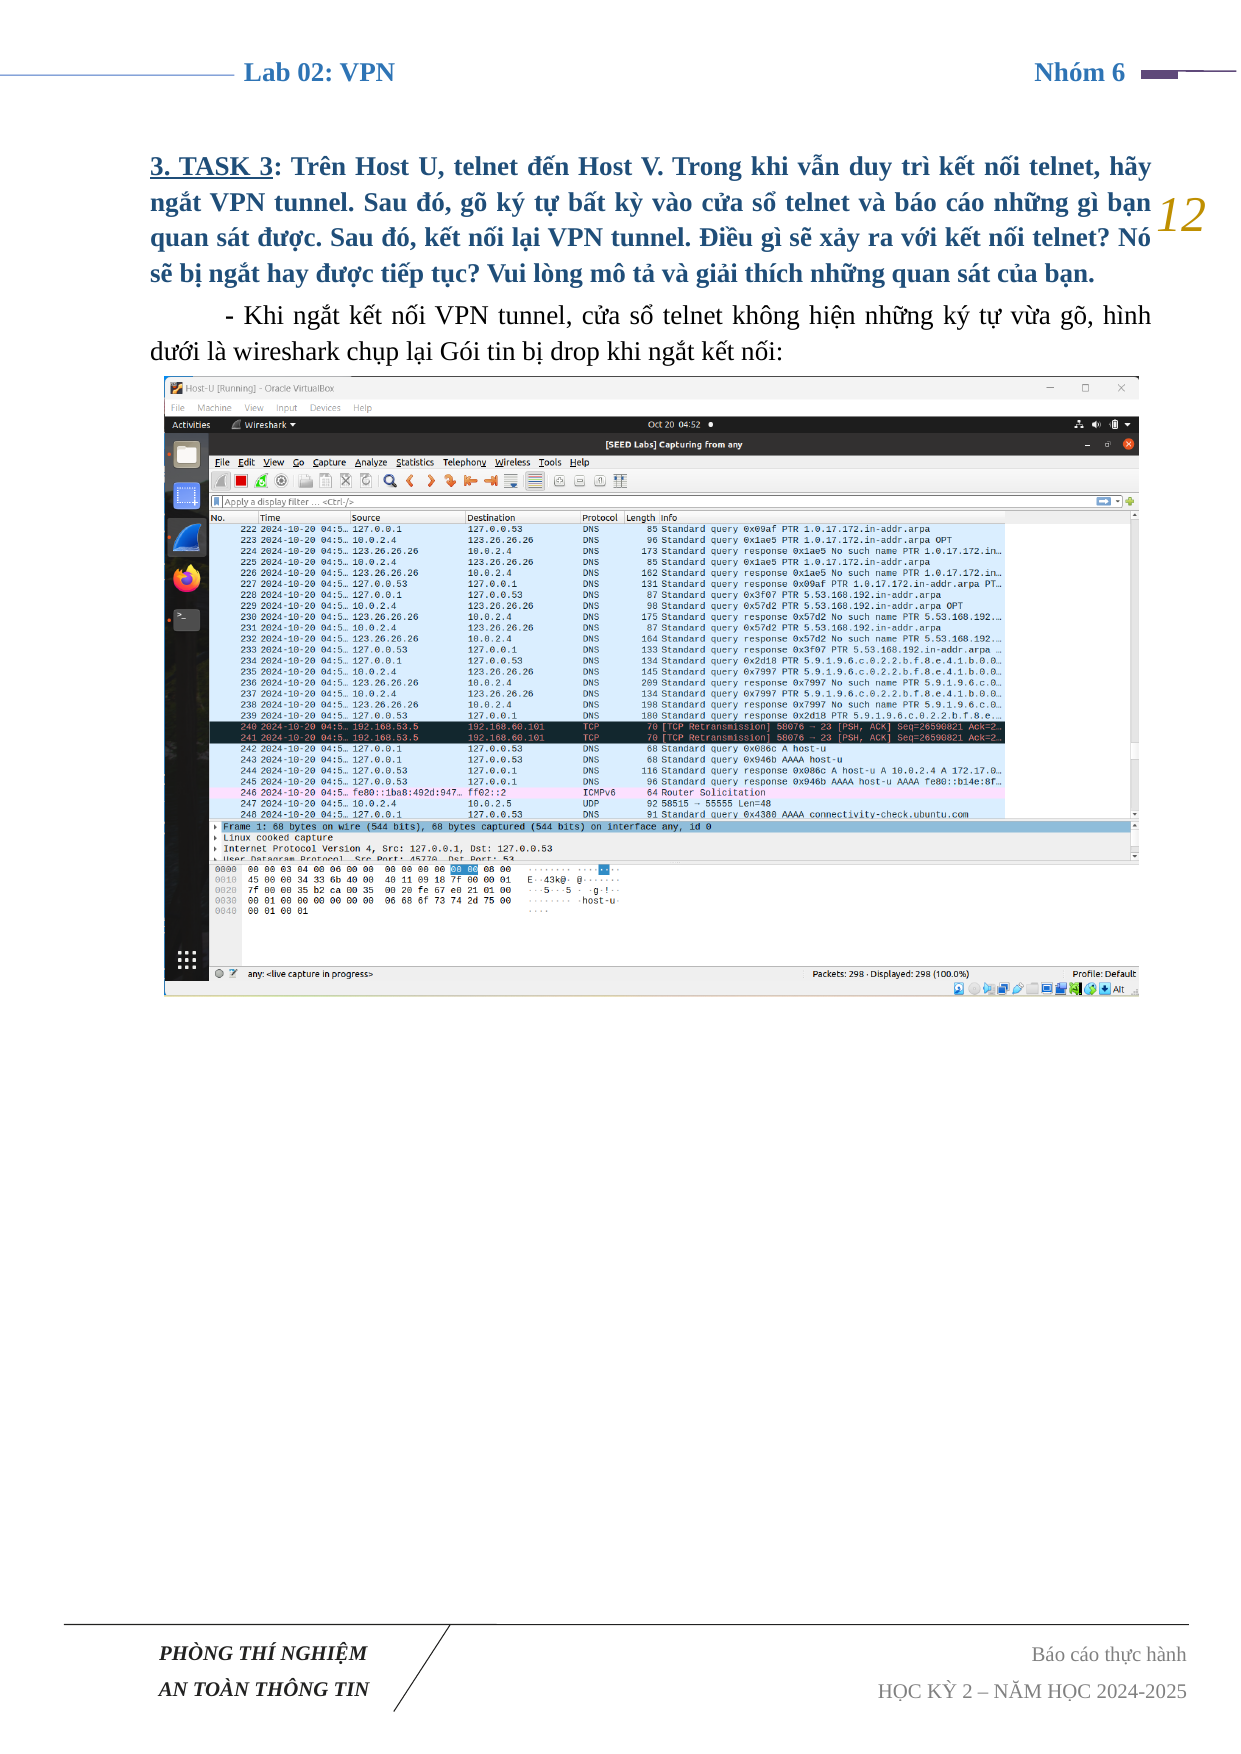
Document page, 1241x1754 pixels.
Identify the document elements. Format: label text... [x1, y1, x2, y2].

text - Khi ngắt kết nối VPN tunnel, cửa sổ telnet không hiện những ký tự vừa gõ, hình dưới là wireshark chụp lại Gói tin bị drop khi ngắt kết nối: [150, 299, 1153, 366]
text 3. TASK 3: Trên Host U, telnet đến Host V. Trong khi vẫn duy trì kết nối telnet, hãy ngắt VPN tunnel. Sau đó, gõ ký tự bất kỳ vào cửa sổ telnet và báo cáo những gì bạn quan sát được. Sau đó, kết nối lại VPN tunnel. Điều gì sẽ xảy ra với kết nối telnet? Nó sẽ bị ngắt hay được tiếp tục? Vui lòng mô tả và giải thích những quan sát của bạn. [150, 150, 1153, 288]
picture [164, 376, 1139, 997]
